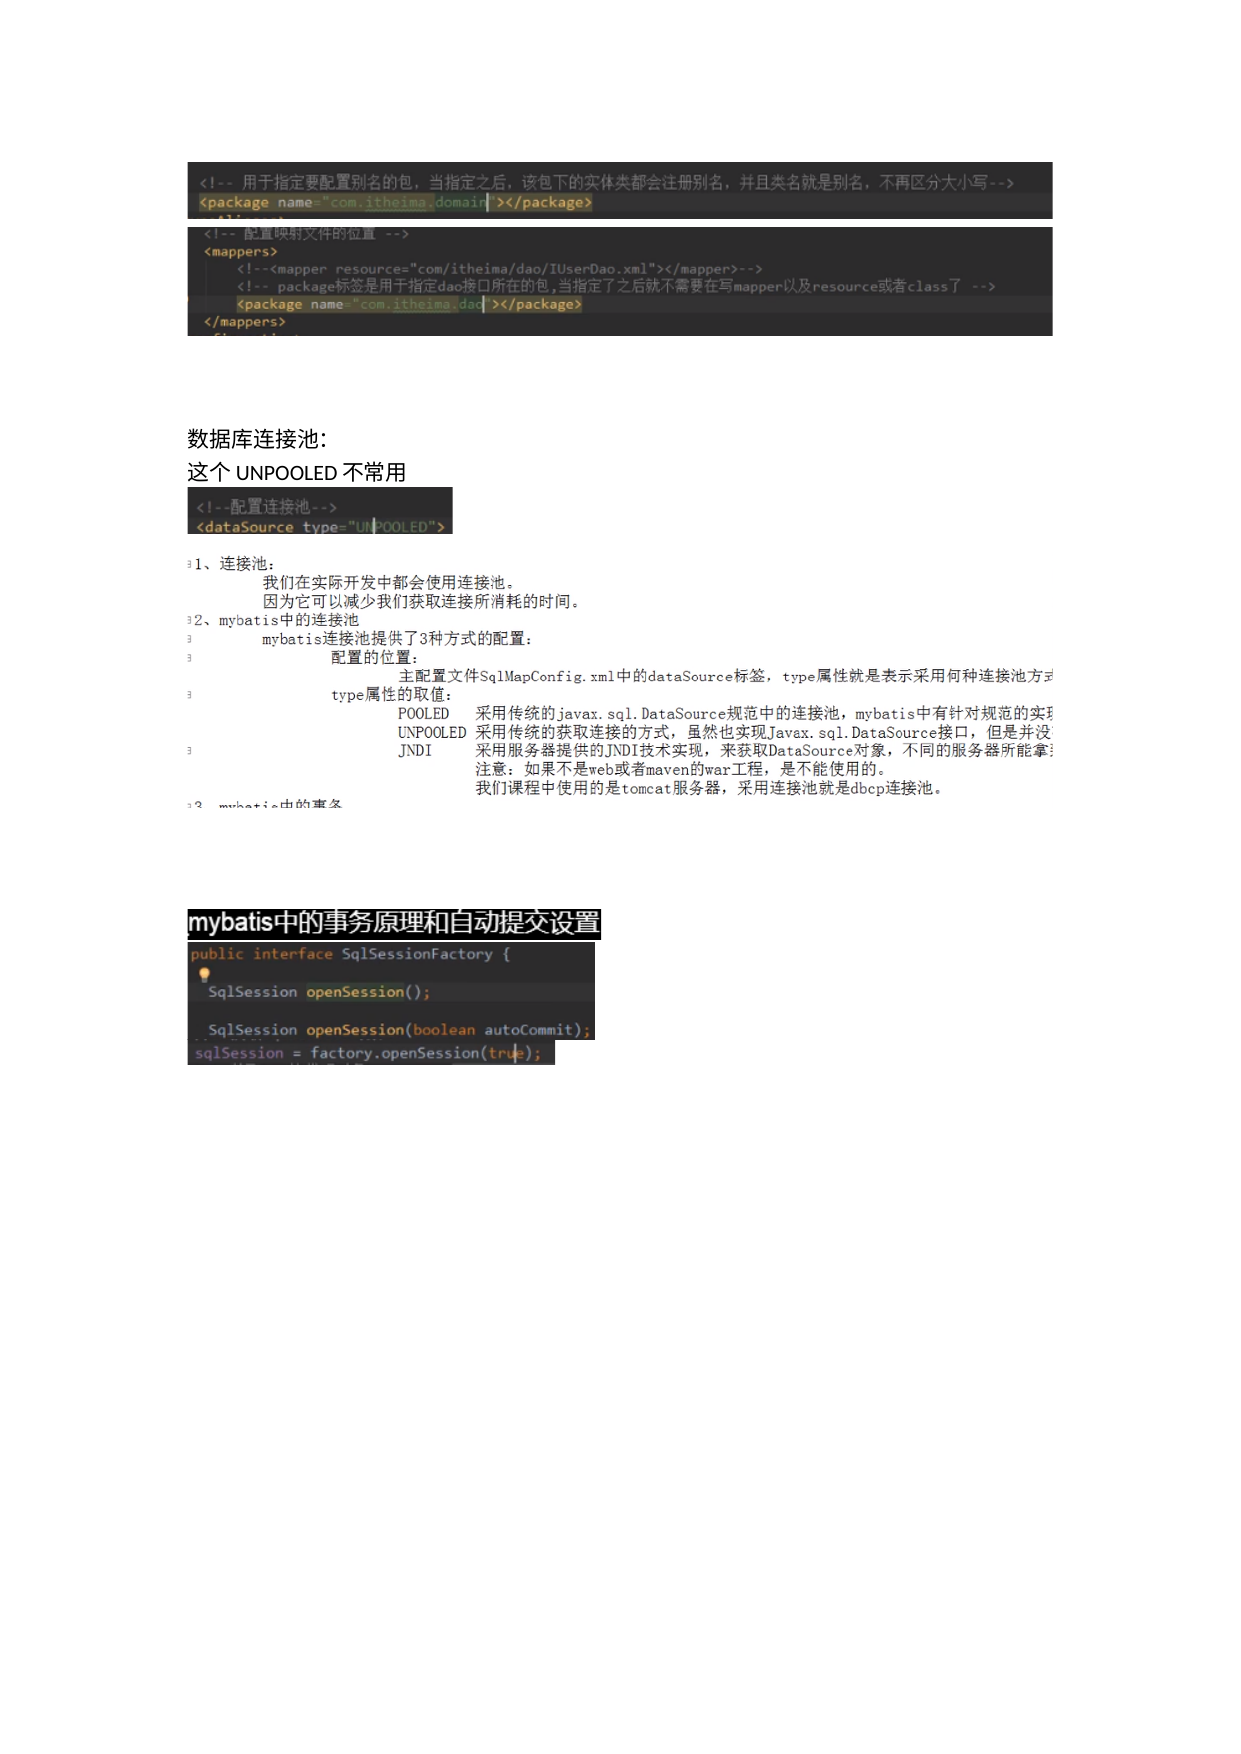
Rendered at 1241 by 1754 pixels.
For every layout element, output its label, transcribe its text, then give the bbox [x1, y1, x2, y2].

picture [187, 552, 1053, 808]
picture [187, 909, 602, 940]
text 数据库连接池： [187, 422, 1053, 454]
picture [187, 162, 1053, 219]
picture [187, 227, 1053, 336]
picture [187, 942, 595, 1065]
picture [187, 487, 453, 534]
text 这个UNPOOLED不常用 [187, 454, 1053, 487]
